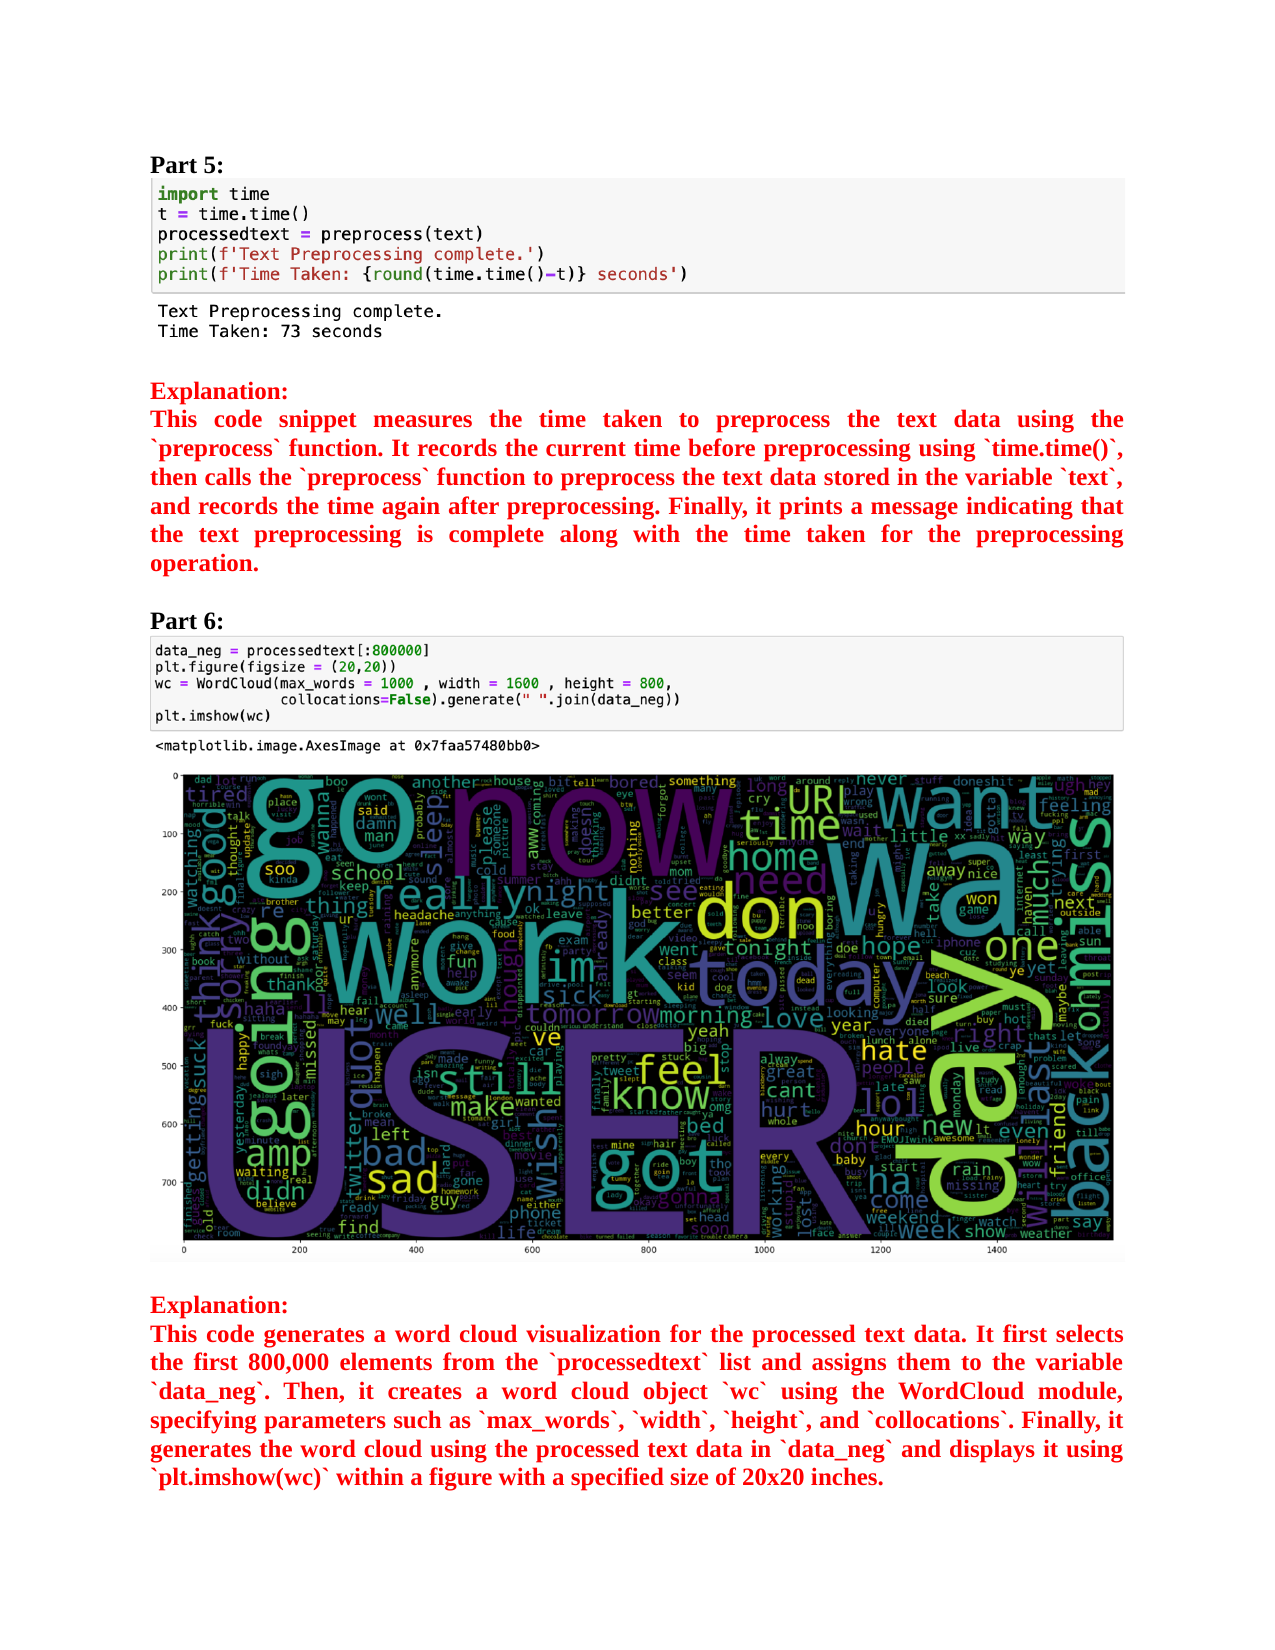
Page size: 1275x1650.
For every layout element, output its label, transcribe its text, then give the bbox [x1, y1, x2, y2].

picture [150, 634, 1125, 1262]
text Part 6: [150, 606, 1125, 634]
text This code generates a word cloud visualization for the processed text data. It first selects the first 800,000 elements from the `processedtext` list and assigns them to the variable `data_neg`. Then, it creates a word cloud object `wc` using the WordCloud module, specifying parameters such as `max_words`, `width`, `height`, and `collocations`. Finally, it generates the word cloud using the processed text data in `data_neg` and displays it using `plt.imshow(wc)` within a figure with a specified size of 20x20 inches. [150, 1319, 1125, 1491]
text Explanation: [150, 376, 1125, 404]
text Part 5: [150, 150, 1125, 178]
text This code snippet measures the time taken to preprocess the text data using the `preprocess` function. It records the current time before preprocessing using `time.time()`, then calls the `preprocess` function to preprocess the text data stored in the variable `text`, and records the time again after preprocessing. Finally, it prints a message indicating that the text preprocessing is complete along with the time taken for the preprocessing operation. [150, 404, 1125, 577]
picture [150, 178, 1125, 347]
text Explanation: [150, 1290, 1125, 1319]
